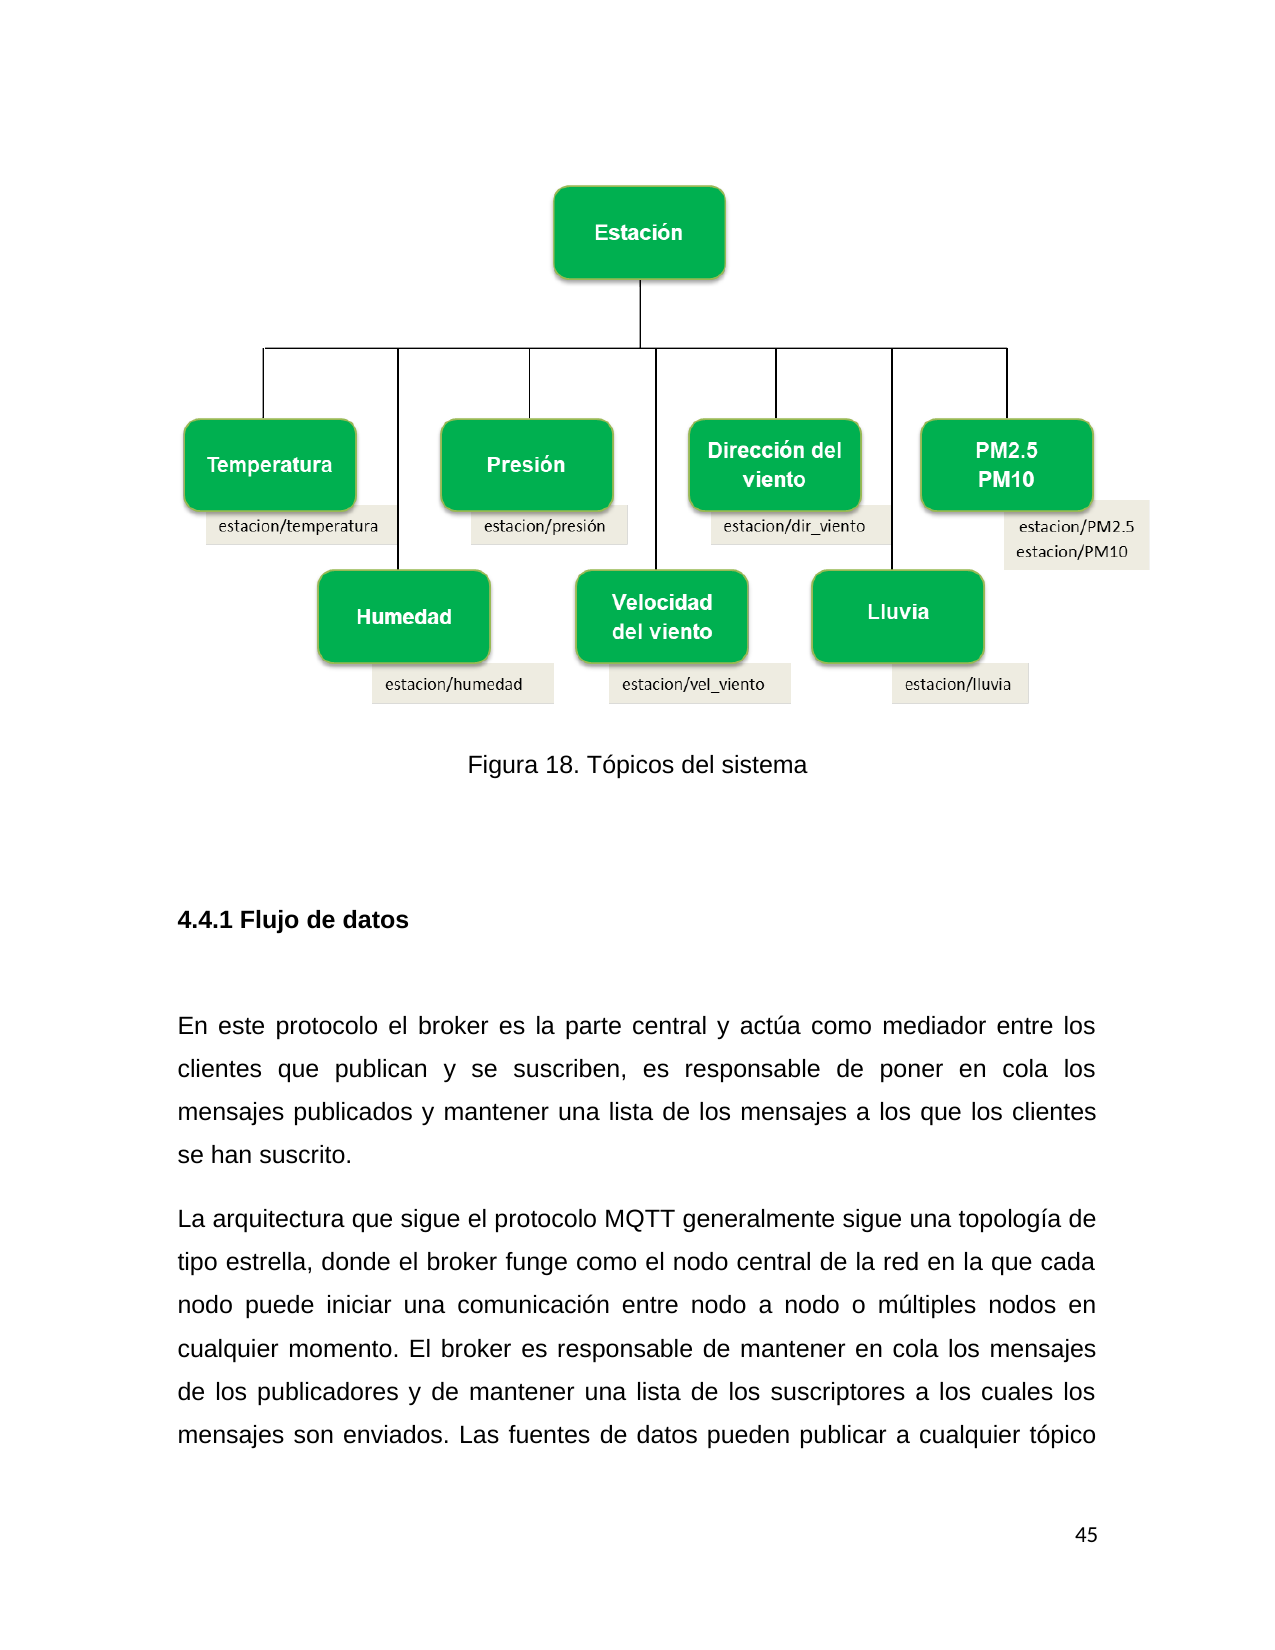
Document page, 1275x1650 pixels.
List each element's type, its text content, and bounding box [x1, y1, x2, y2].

text 4.4.1 Flujo de datos [177, 905, 1098, 976]
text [177, 1204, 1098, 1448]
picture [177, 182, 1150, 716]
text Figura 18. Tópicos del sistema [177, 750, 1098, 779]
text En este protocolo el broker es la parte central y actúa como mediador entre los clientes que publican y se suscriben, es responsable de poner en cola los mensajes publicados y mantener una lista de los mensajes a los que los clientes se han suscrito. [177, 1011, 1098, 1169]
